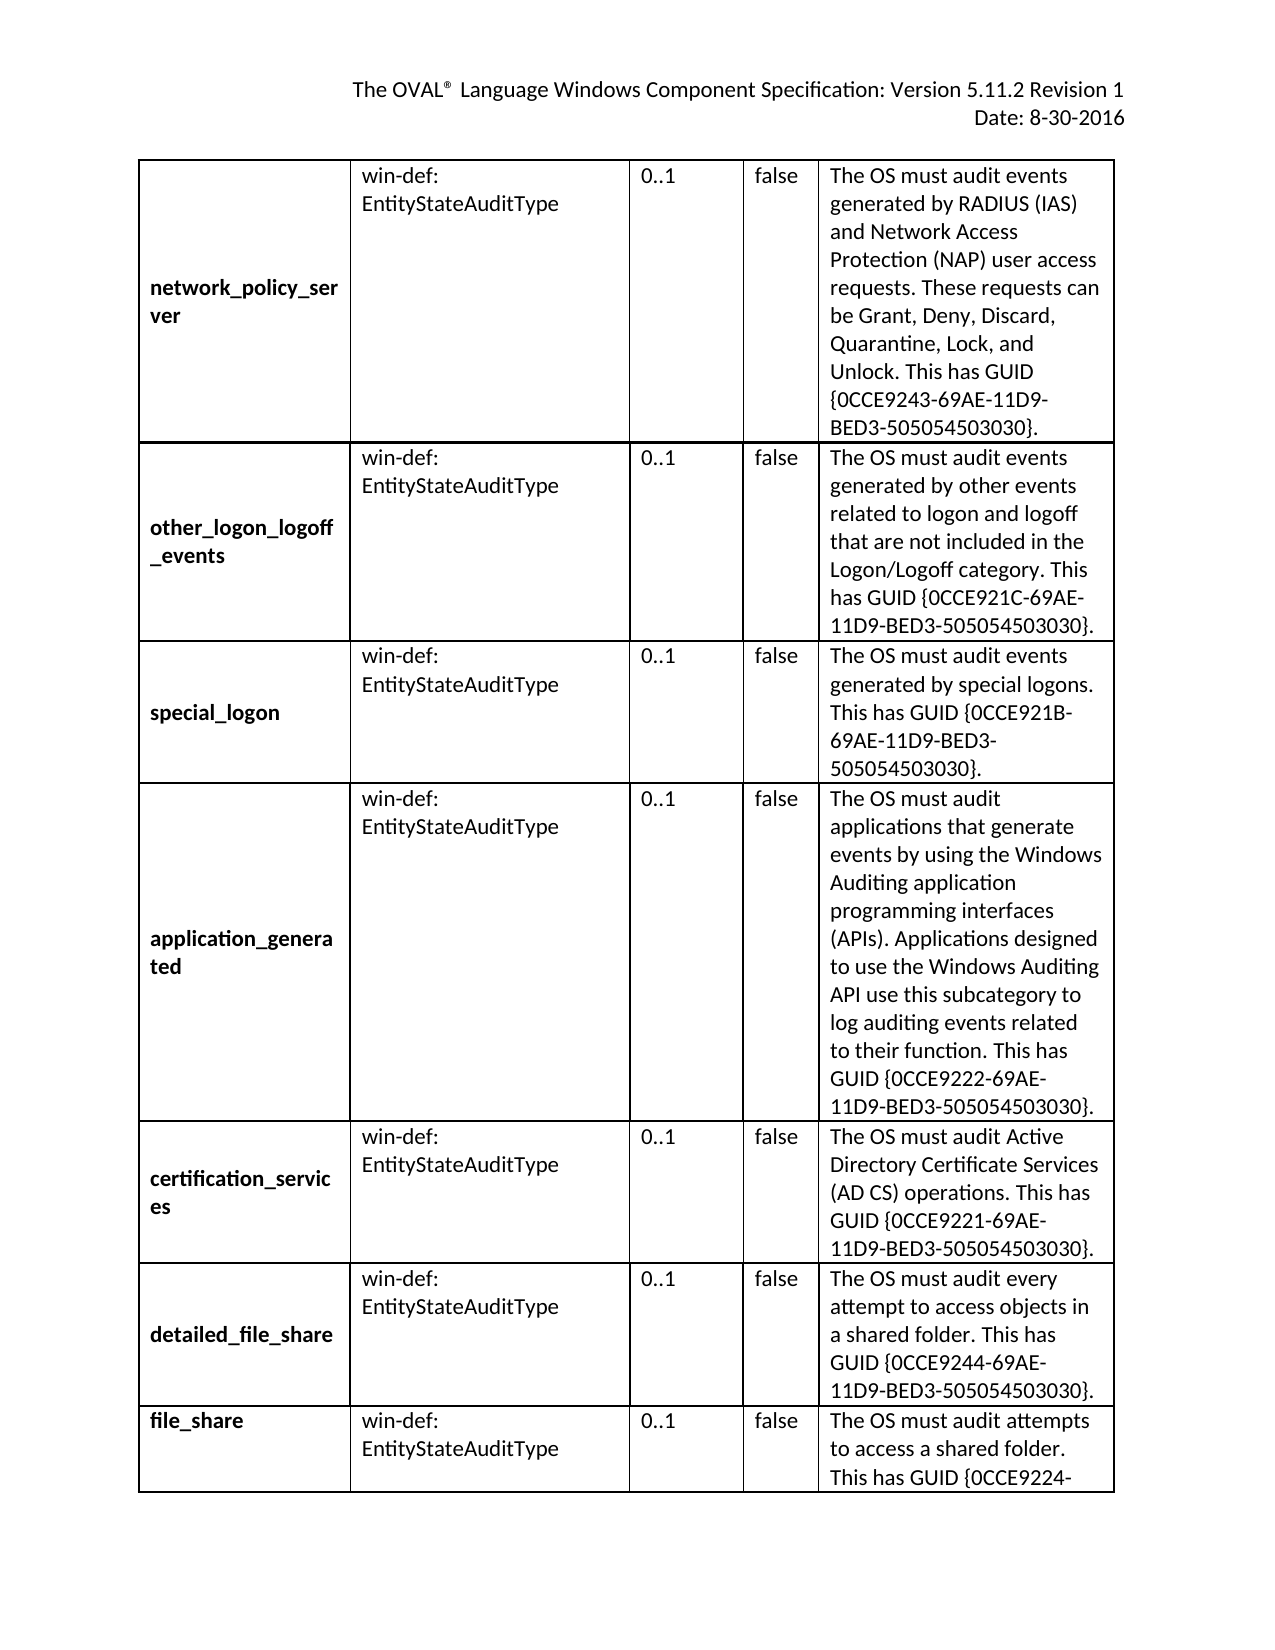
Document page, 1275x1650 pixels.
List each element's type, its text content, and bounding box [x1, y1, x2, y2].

table_cell false [744, 642, 818, 782]
table_cell false [744, 161, 818, 441]
table_cell The OS must audit events generated by other events related to logon and logoff that are not included in the Logon/Logoff category. This has GUID {0CCE921C-69AE-11D9-BED3-505054503030}. [820, 444, 1113, 639]
table_cell file_share [140, 1407, 350, 1491]
table_cell win-def: EntityStateAuditType [351, 1264, 629, 1404]
table_cell application_generated [140, 784, 349, 1120]
table_cell detailed_file_share [140, 1264, 349, 1404]
table_cell 0..1 [630, 161, 743, 441]
table_cell The OS must audit Active Directory Certificate Services (AD CS) operations. This has GUID {0CCE9221-69AE-11D9-BED3-505054503030}. [819, 1122, 1006, 1262]
table_cell 0..1 [630, 642, 743, 782]
table_cell false [744, 1407, 818, 1491]
table_cell The OS must audit Active Directory Certificate Services (AD CS) operations. This has GUID {0CCE9221-69AE-11D9-BED3-505054503030}. [1010, 1122, 1113, 1262]
table_cell The OS must audit events generated by RADIUS (IAS) and Network Access Protection (NAP) user access requests. These requests can be Grant, Deny, Discard, Quarantine, Lock, and Unlock. This has GUID {0CCE9243-69AE-11D9-BED3-505054503030}. [819, 161, 1113, 441]
table_cell certification_services [140, 1122, 350, 1262]
table_cell 0..1 [630, 1407, 743, 1491]
table_cell 0..1 [631, 1264, 742, 1404]
table_cell other_logon_logoff_events [140, 444, 349, 639]
table_cell 0..1 [630, 1122, 743, 1262]
table_cell The OS must audit applications that generate events by using the Windows Auditing application programming interfaces (APIs). Applications designed to use the Windows Auditing API use this subcategory to log auditing events related to their function. This has GUID {0CCE9222-69AE-11D9-BED3-505054503030}. [820, 784, 1113, 1120]
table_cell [351, 161, 629, 441]
table_cell network_policy_server [140, 161, 350, 441]
table_cell false [744, 1122, 818, 1262]
table_cell false [744, 1264, 818, 1404]
table_cell win-def: EntityStateAuditType [351, 444, 629, 639]
table_cell special_logon [140, 642, 350, 782]
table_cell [351, 1407, 629, 1491]
table_cell false [744, 444, 818, 639]
table_cell The OS must audit every attempt to access objects in a shared folder. This has GUID {0CCE9244-69AE-11D9-BED3-505054503030}. [820, 1264, 1113, 1404]
table_cell The OS must audit attempts to access a shared folder. This has GUID {0CCE9224-69AE-11D9-BED3-505054503030}. [819, 1407, 1113, 1491]
table_cell 0..1 [631, 784, 742, 1120]
table_cell win-def: EntityStateAuditType [351, 784, 629, 1120]
table_cell false [744, 784, 818, 1120]
table_cell 0..1 [631, 444, 742, 639]
table_cell The OS must audit events generated by special logons. This has GUID {0CCE921B-69AE-11D9-BED3-505054503030}. [819, 642, 1113, 782]
table_cell win-def: EntityStateAuditType [351, 1122, 629, 1262]
table_cell win-def: EntityStateAuditType [351, 642, 629, 782]
